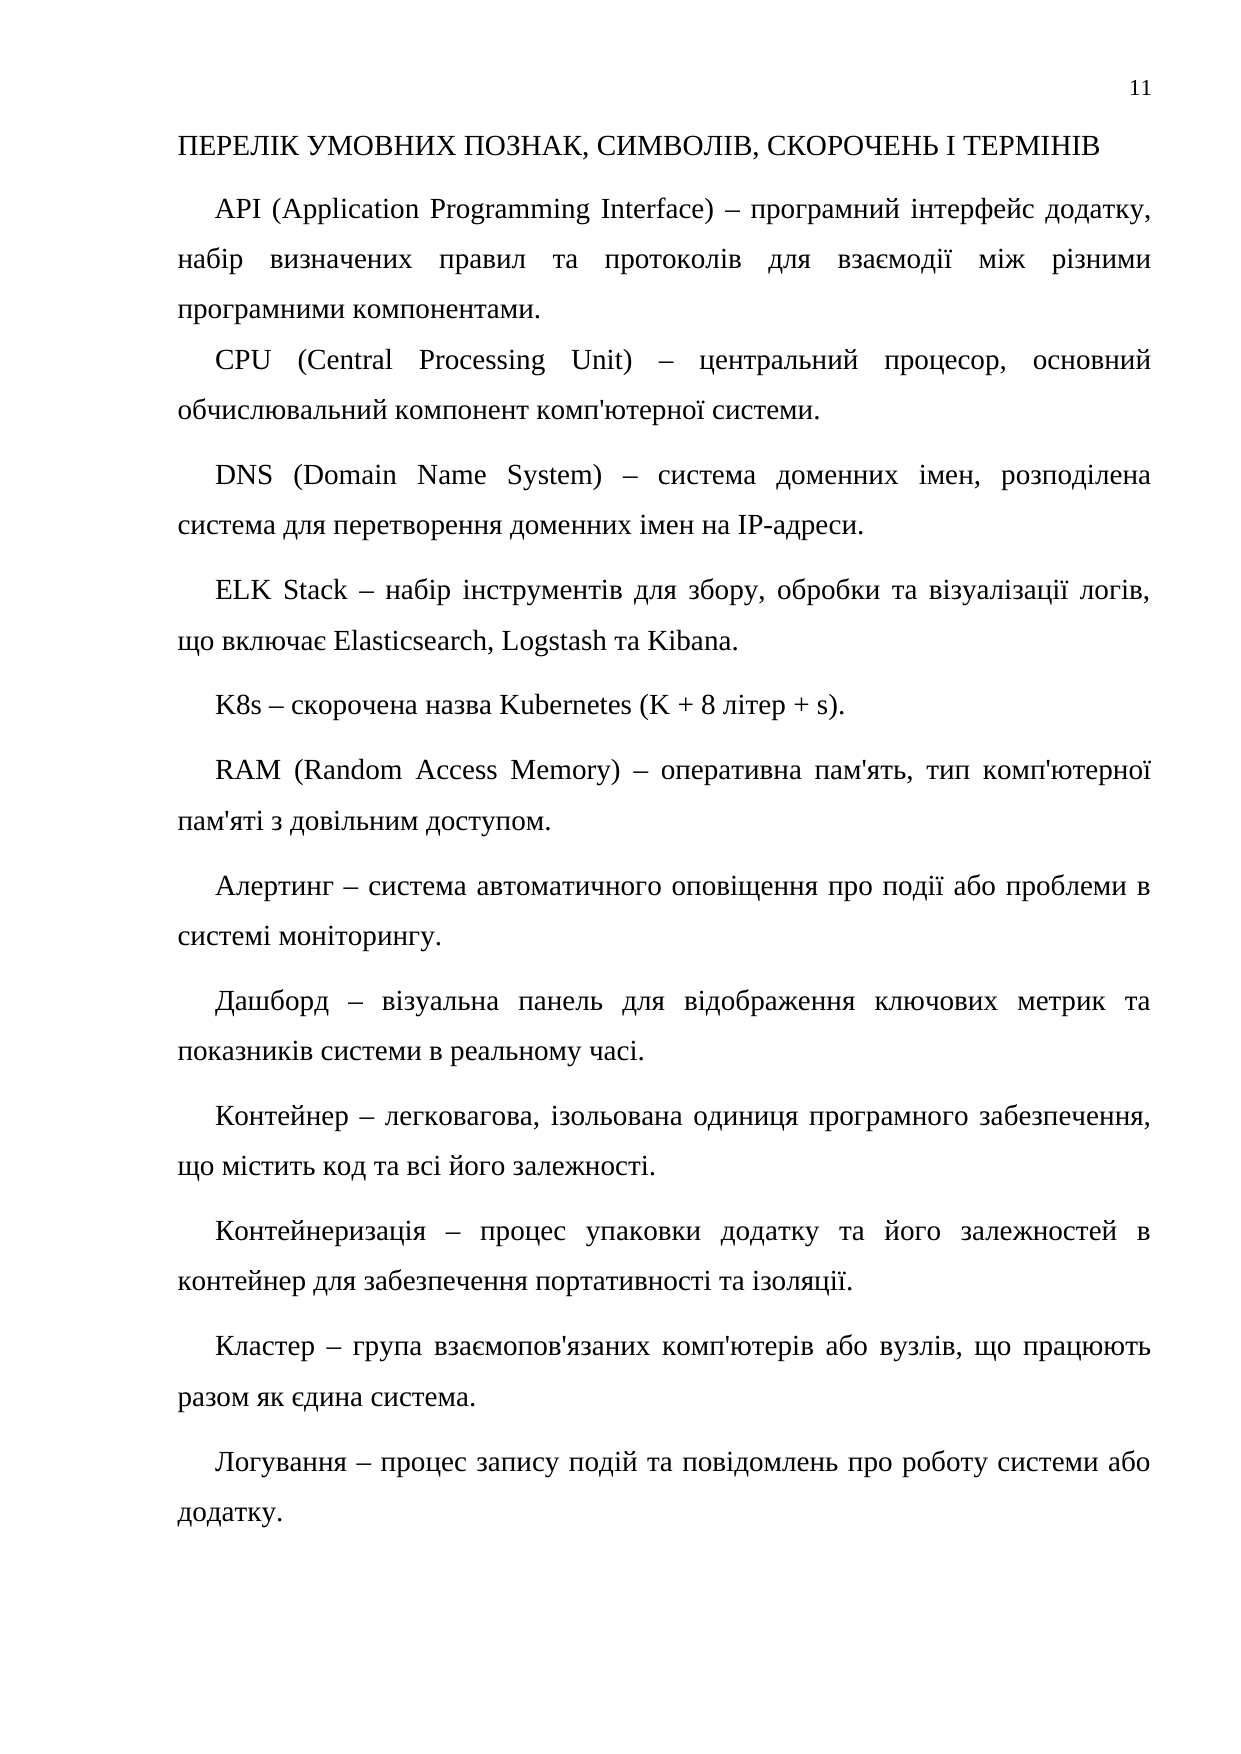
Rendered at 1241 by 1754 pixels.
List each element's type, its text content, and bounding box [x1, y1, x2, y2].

text ELK Stack – набір інструментів для збору, обробки та візуалізації логів, що включає Elasticsearch, Logstash та Kibana. [177, 572, 1152, 656]
text K8s – скорочена назва Kubernetes (K + 8 літер + s). [177, 687, 1152, 721]
text Алертинг – система автоматичного оповіщення про події або проблеми в системі моніторингу. [177, 868, 1152, 951]
text Контейнер – легковагова, ізольована одиниця програмного забезпечення, що містить код та всі його залежності. [177, 1098, 1152, 1182]
text Дашборд – візуальна панель для відображення ключових метрик та показників системи в реальному часі. [177, 983, 1152, 1067]
text RAM (Random Access Memory) – оперативна пам'ять, тип комп'ютерної пам'яті з довільним доступом. [177, 752, 1152, 836]
text Логування – процес запису подій та повідомлень про роботу системи або додатку. [177, 1444, 1152, 1527]
text Контейнеризація – процес упаковки додатку та його залежностей в контейнер для забезпечення портативності та ізоляції. [177, 1213, 1152, 1297]
text DNS (Domain Name System) – система доменних імен, розподілена система для перетворення доменних імен на IP-адреси. [177, 457, 1152, 541]
text Кластер – група взаємопов'язаних комп'ютерів або вузлів, що працюють разом як єдина система. [177, 1328, 1152, 1412]
text CPU (Central Processing Unit) – центральний процесор, основний обчислювальний компонент комп'ютерної системи. [177, 342, 1152, 426]
text API (Application Programming Interface) – програмний інтерфейс додатку, набір визначених правил та протоколів для взаємодії між різними програмними компонентами. [177, 191, 1152, 325]
text ПЕРЕЛІК УМОВНИХ ПОЗНАК, СИМВОЛІВ, СКОРОЧЕНЬ І ТЕРМІНІВ [177, 128, 1152, 162]
